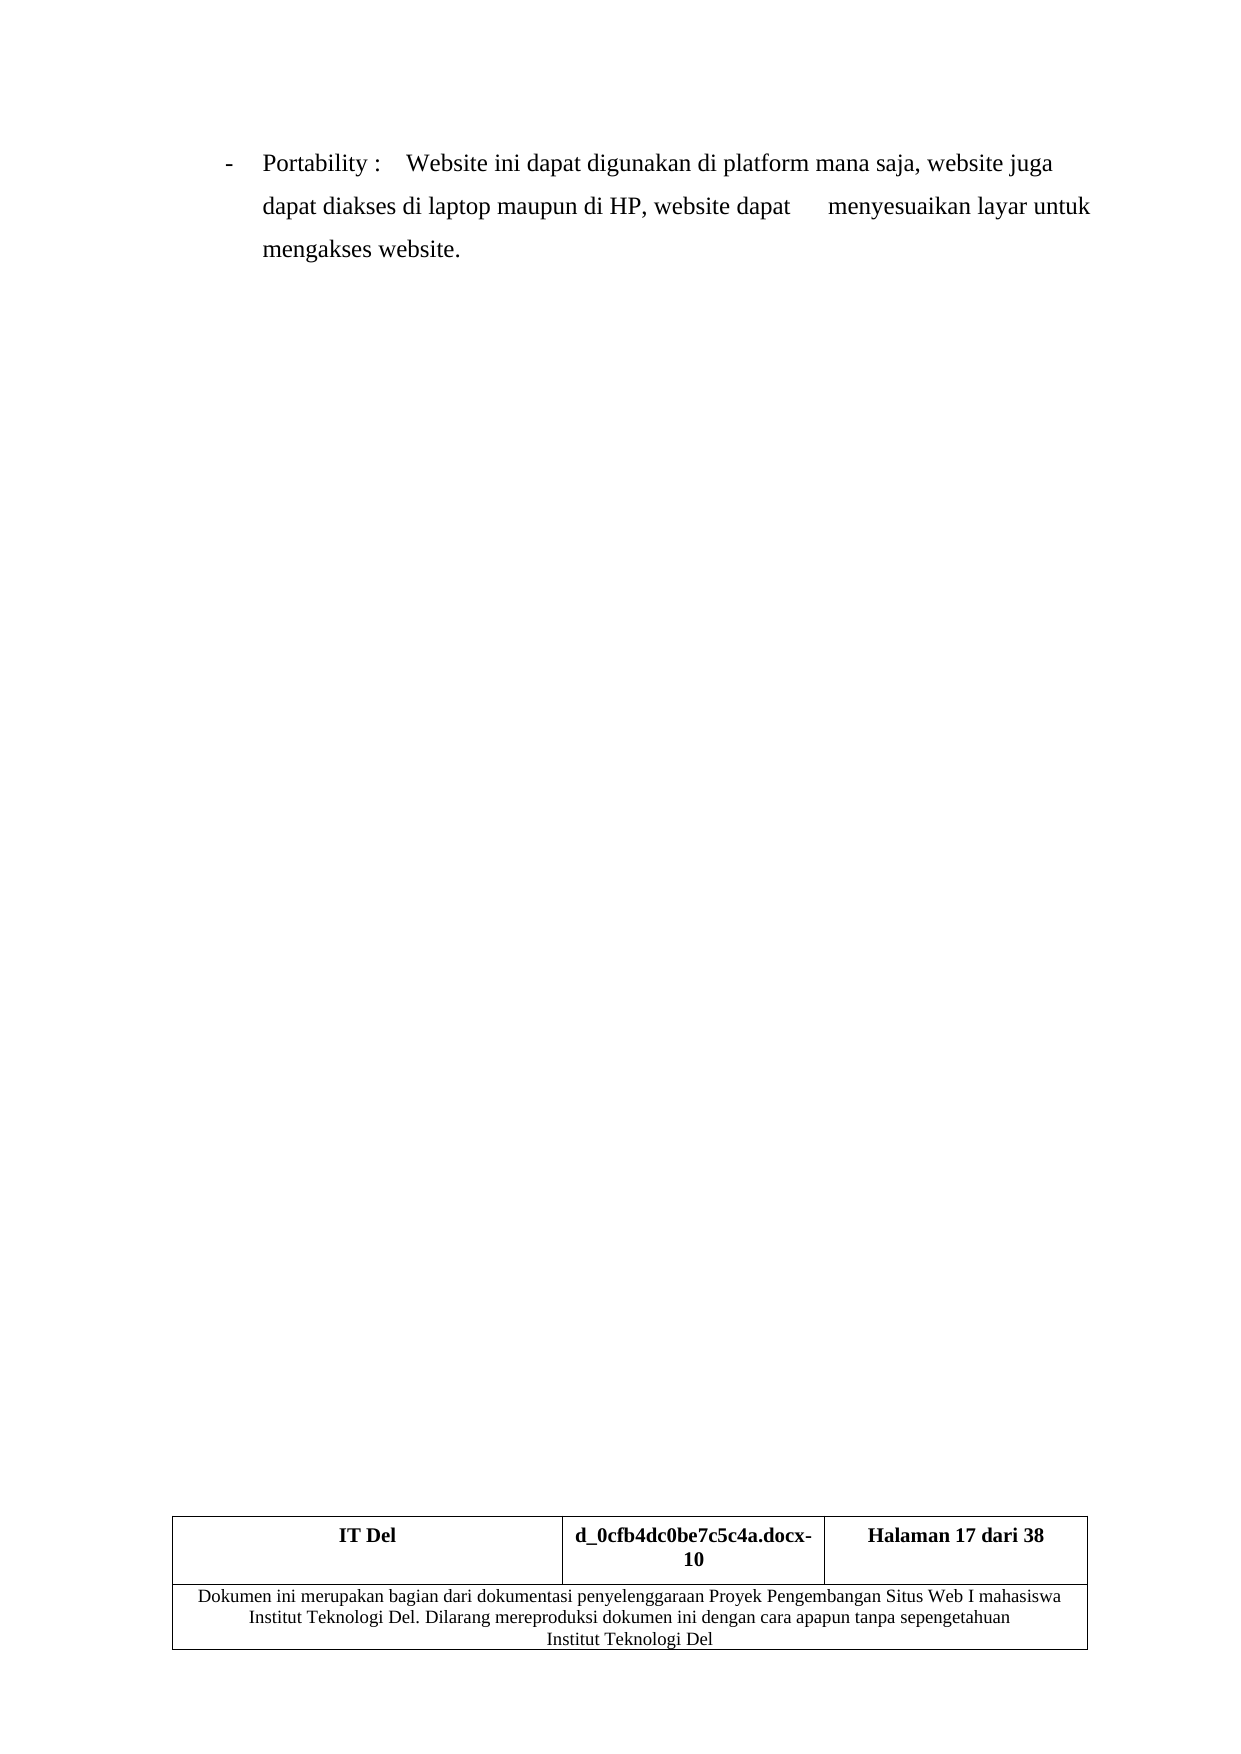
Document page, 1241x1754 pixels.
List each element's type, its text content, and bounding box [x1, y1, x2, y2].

list Portability : Website ini dapat digunakan di platform mana saja, website juga dapat diakses di laptop maupun di HP, website dapat menyesuaikan layar untuk mengakses website. [225, 148, 1092, 263]
